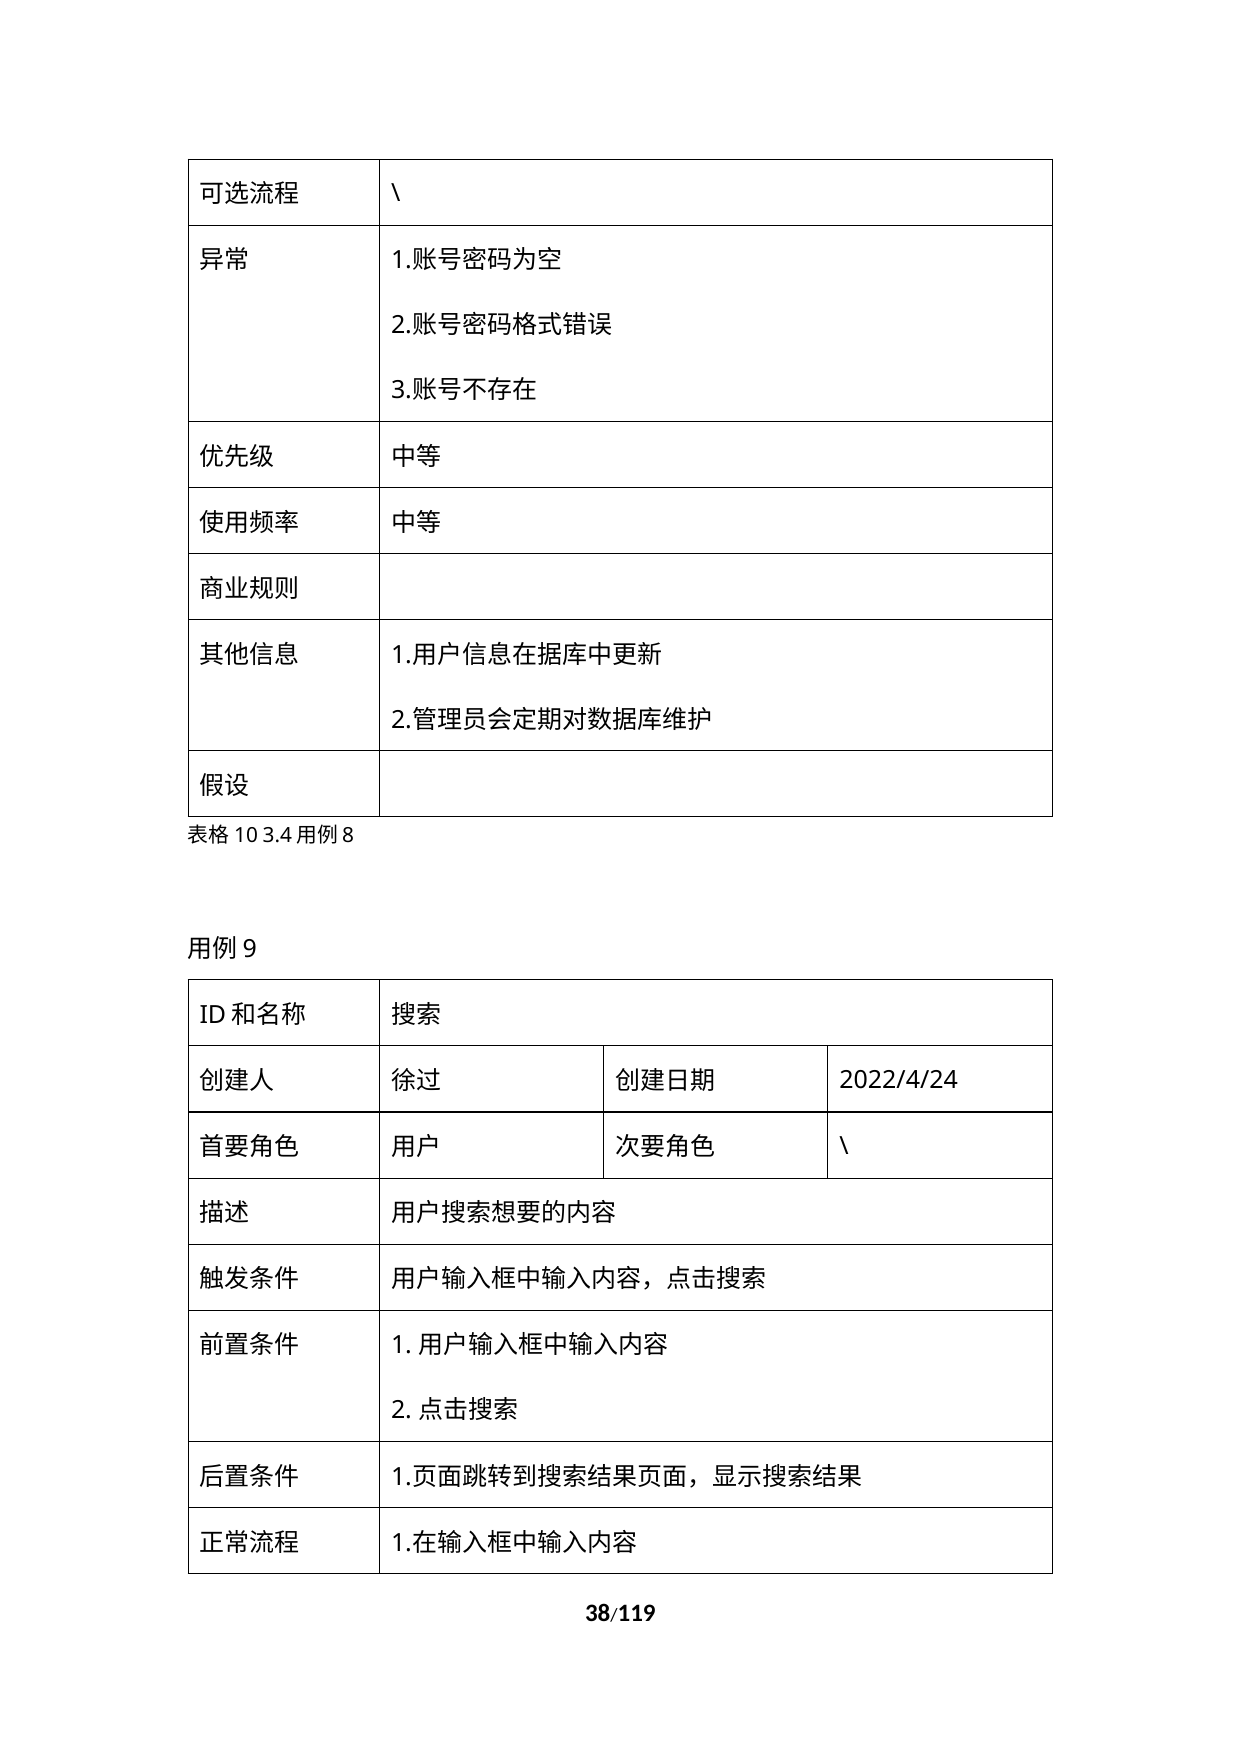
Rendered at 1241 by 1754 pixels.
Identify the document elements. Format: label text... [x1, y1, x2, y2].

table_cell [380, 751, 1052, 816]
table_header ID和名称 [189, 980, 379, 1045]
table_cell 后置条件 [189, 1442, 379, 1507]
table_cell 1.页面跳转到搜索结果页面，显示搜索结果 [380, 1442, 1052, 1507]
table_cell 用户搜索想要的内容 [380, 1179, 1052, 1243]
table_cell 描述 [189, 1179, 379, 1243]
table_cell 首要角色 [189, 1113, 379, 1177]
table_cell 可选流程 [189, 160, 379, 224]
table_cell 用户输入框中输入内容，点击搜索 [380, 1245, 1052, 1309]
table_cell 优先级 [189, 422, 379, 487]
table_cell \ [828, 1113, 1052, 1177]
table_cell 次要角色 [604, 1113, 827, 1177]
table_cell [380, 554, 1052, 619]
table_cell 徐过 [380, 1046, 603, 1111]
table_cell 使用频率 [189, 488, 379, 553]
table_cell 创建人 [189, 1046, 379, 1111]
table_cell 创建日期 [604, 1046, 827, 1111]
table_cell 1.账号密码为空 2.账号密码格式错误 3.账号不存在 [380, 226, 1052, 421]
table_cell 其他信息 [189, 620, 379, 750]
table_cell 1. 用户输入框中输入内容 2. 点击搜索 [380, 1311, 1052, 1441]
text 表格 10 3.4用例8 [187, 817, 1053, 849]
table_cell 假设 [189, 751, 379, 816]
table_header 搜索 [380, 980, 1052, 1045]
table_cell 前置条件 [189, 1311, 379, 1441]
table_cell 商业规则 [189, 554, 379, 619]
table_cell 触发条件 [189, 1245, 379, 1309]
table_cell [380, 1508, 1052, 1573]
table_cell 正常流程 [189, 1508, 379, 1573]
table_cell 1.用户信息在据库中更新 2.管理员会定期对数据库维护 [380, 620, 1052, 750]
text 用例9 [187, 914, 1053, 979]
table_cell \ [380, 160, 1052, 224]
table_cell 中等 [380, 488, 1052, 553]
table_cell 中等 [380, 422, 1052, 487]
table_cell 用户 [380, 1113, 603, 1177]
table_cell 异常 [189, 226, 379, 421]
table_cell 2022/4/24 [828, 1046, 1052, 1111]
